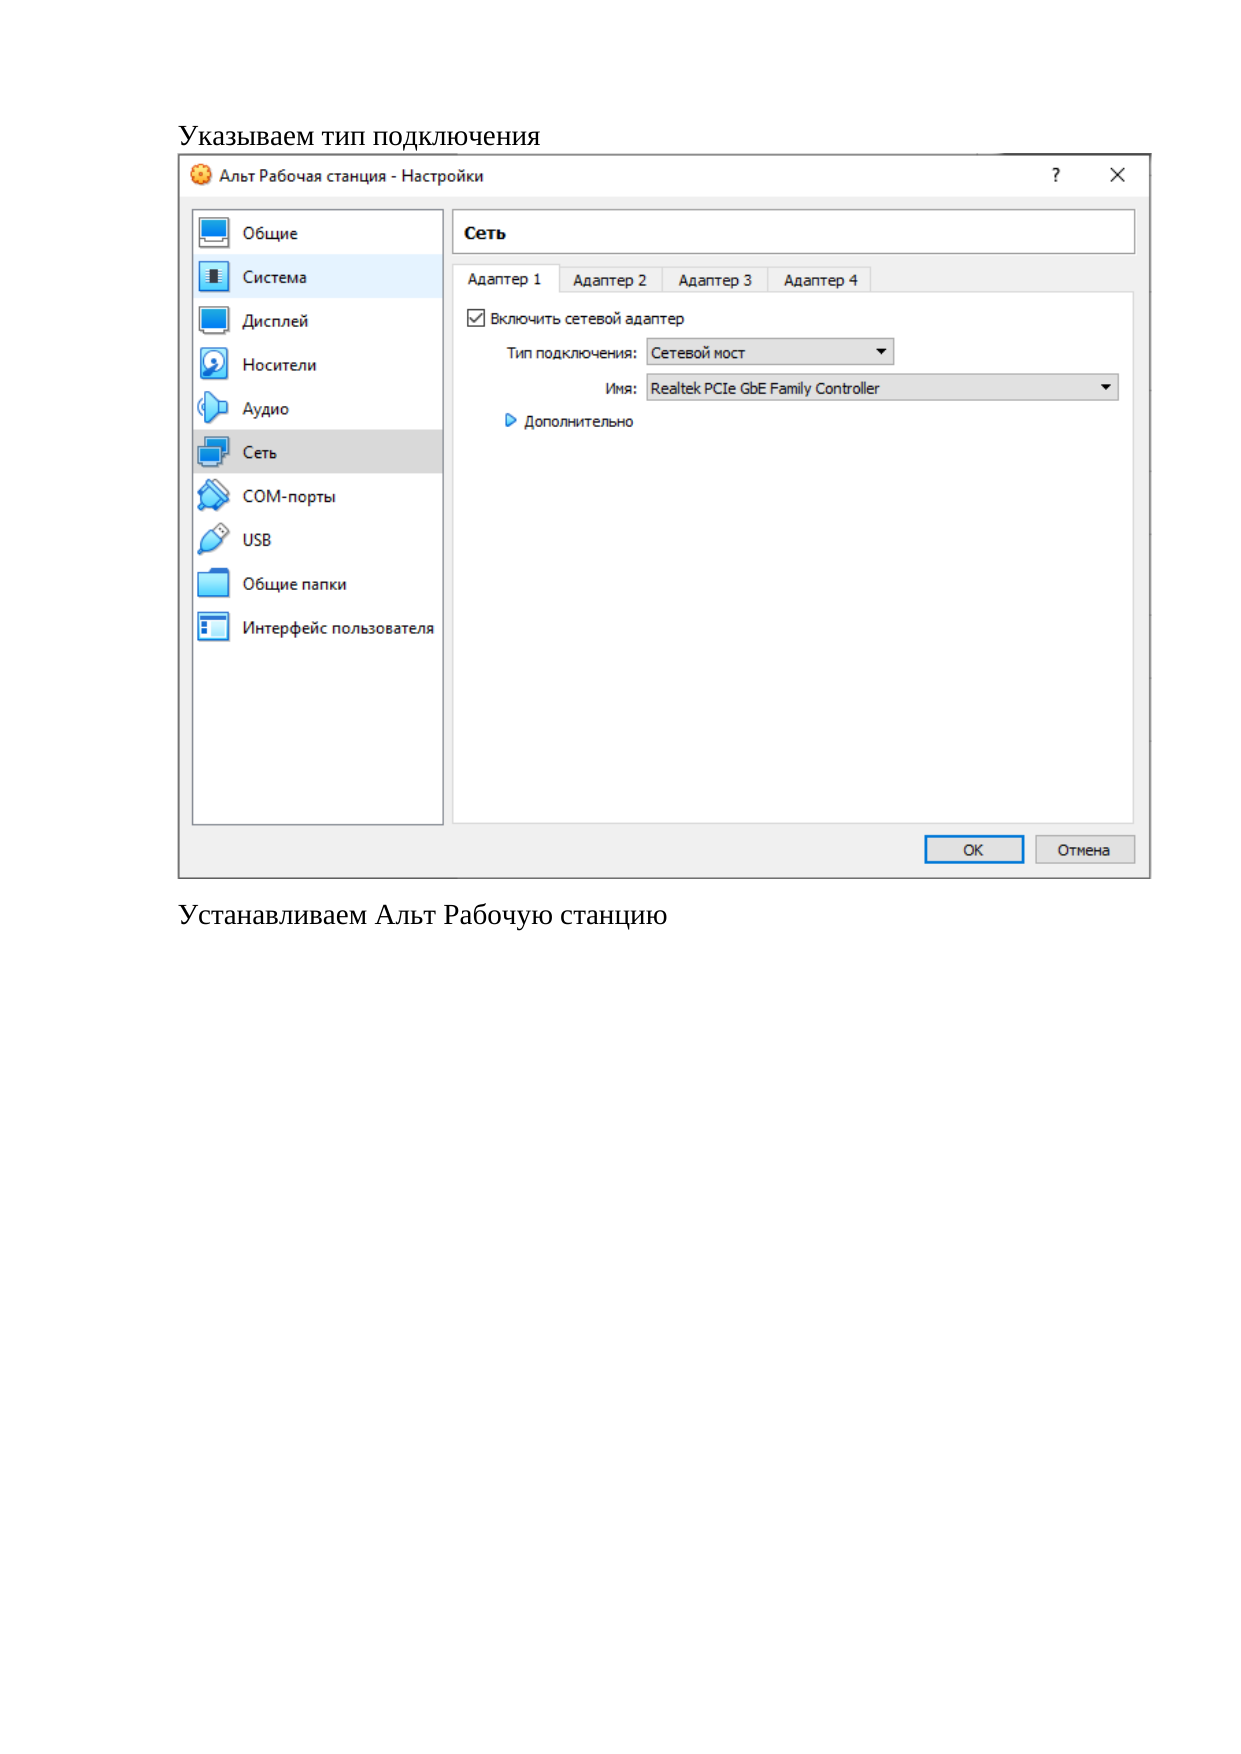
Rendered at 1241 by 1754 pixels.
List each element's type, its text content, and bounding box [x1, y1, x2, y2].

text Указываем тип подключения [177, 118, 1152, 153]
text Устанавливаем Альт Рабочую станцию [177, 897, 1152, 931]
picture [177, 153, 1152, 879]
